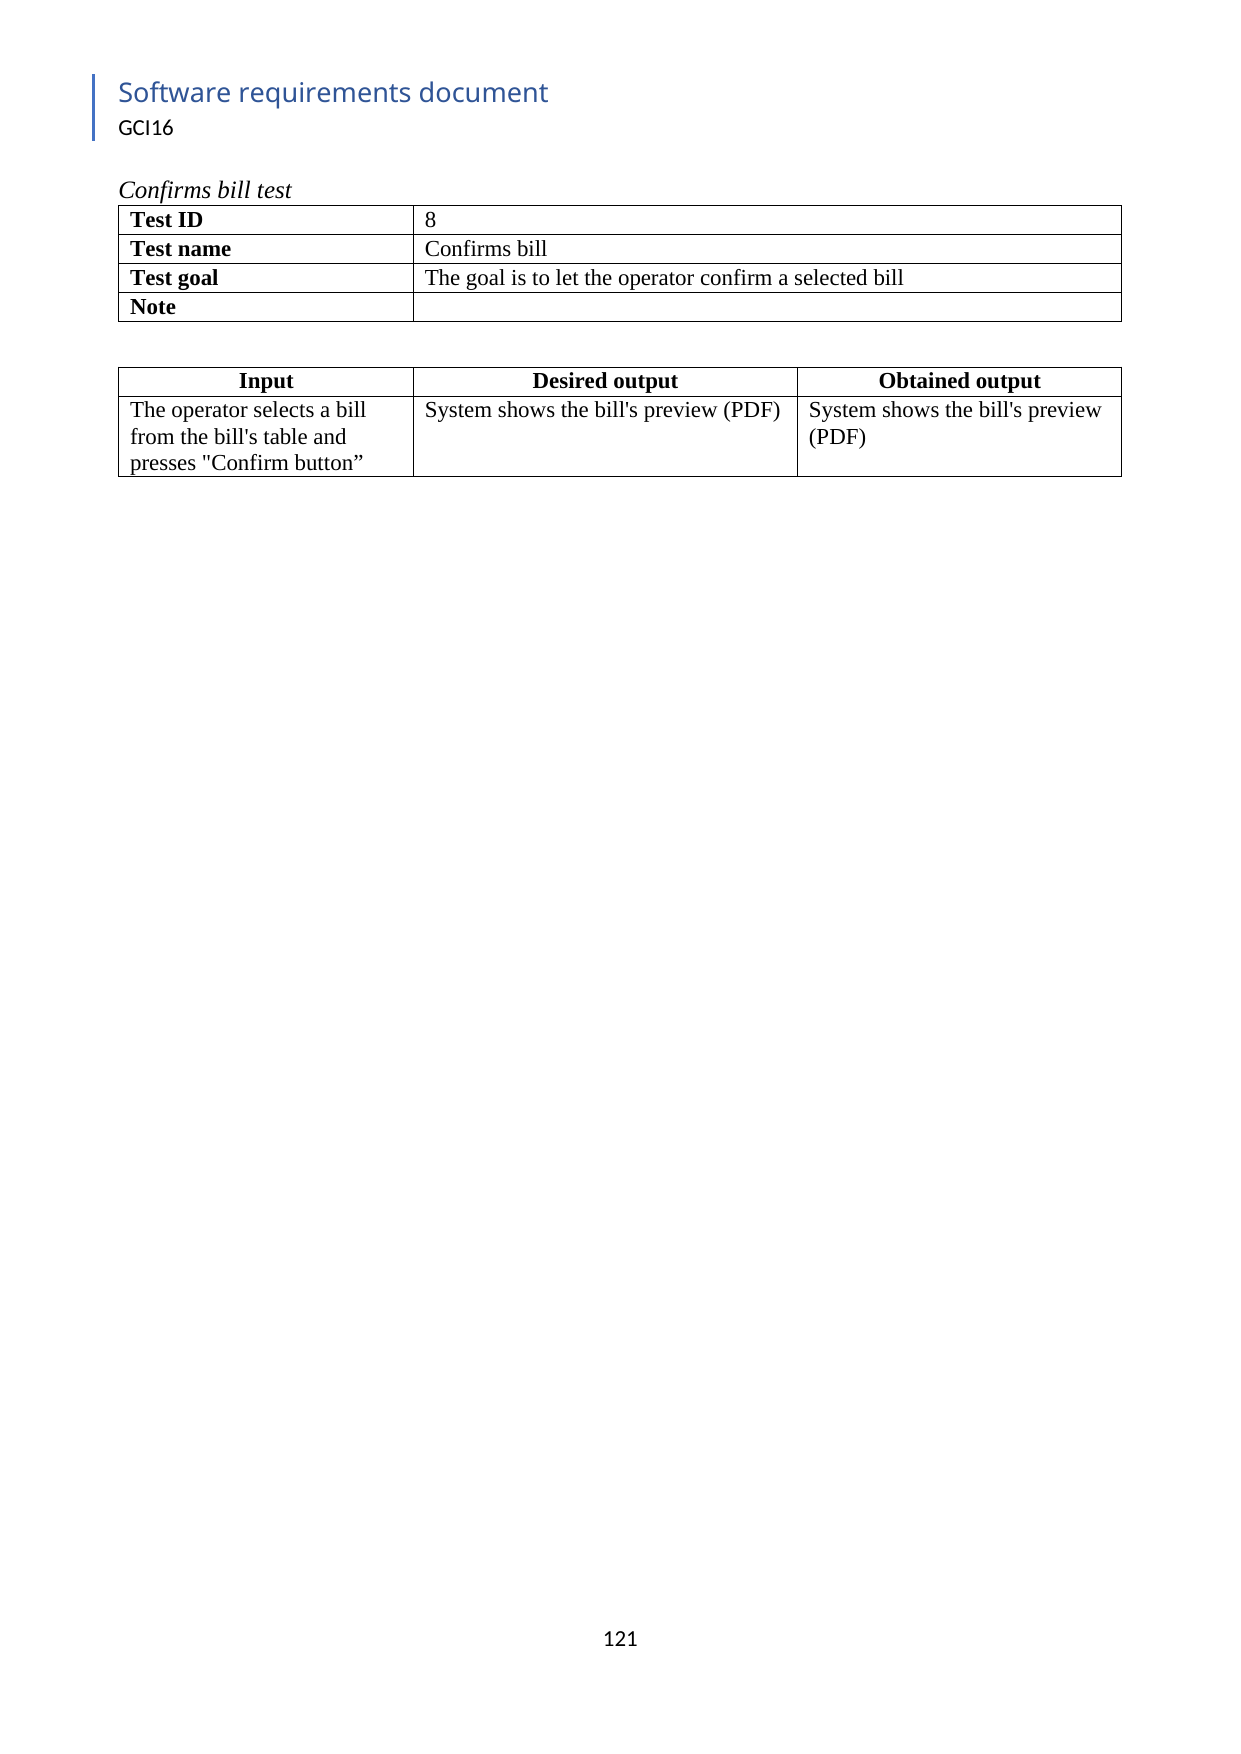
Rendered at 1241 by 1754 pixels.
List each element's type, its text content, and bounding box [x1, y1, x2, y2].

table_header Test ID [119, 206, 413, 234]
table_cell Note [119, 293, 413, 321]
table_cell Confirms bill [414, 235, 1121, 263]
table_cell The goal is to let the operator confirm a selected bill [414, 264, 1121, 292]
table_cell System shows the bill's preview (PDF) [798, 397, 1121, 476]
table_header 8 [414, 206, 1121, 234]
table_header Obtained output [798, 368, 1121, 396]
subtitle Confirms bill test [118, 175, 1122, 203]
table_cell The operator selects a bill from the bill's table and presses "Confirm button” [119, 397, 413, 476]
table_cell [414, 293, 1121, 321]
table_header Input [119, 368, 413, 396]
table_cell Test name [119, 235, 413, 263]
table_header Desired output [414, 368, 797, 396]
table_cell System shows the bill's preview (PDF) [414, 397, 797, 476]
table_cell Test goal [119, 264, 413, 292]
